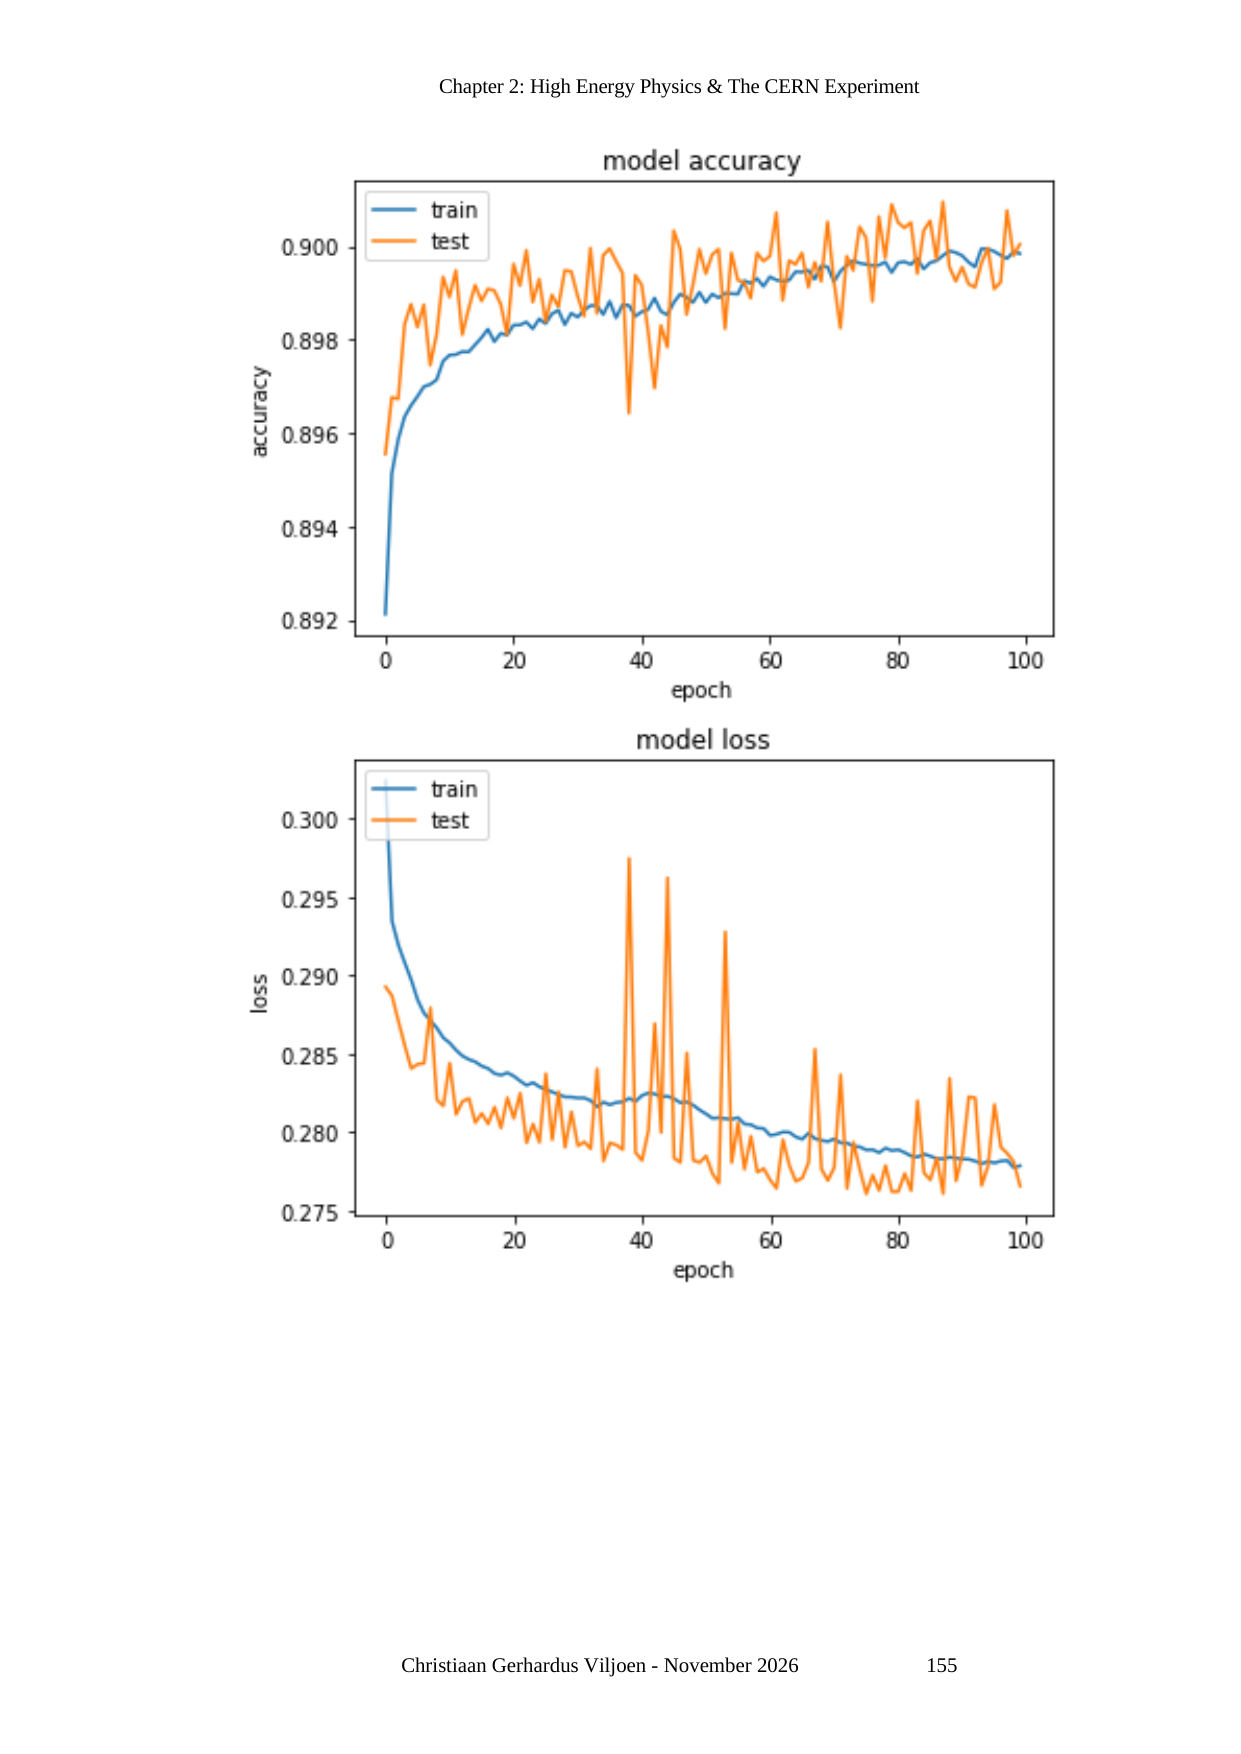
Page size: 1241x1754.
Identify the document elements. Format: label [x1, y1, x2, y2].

picture [236, 135, 1074, 1295]
